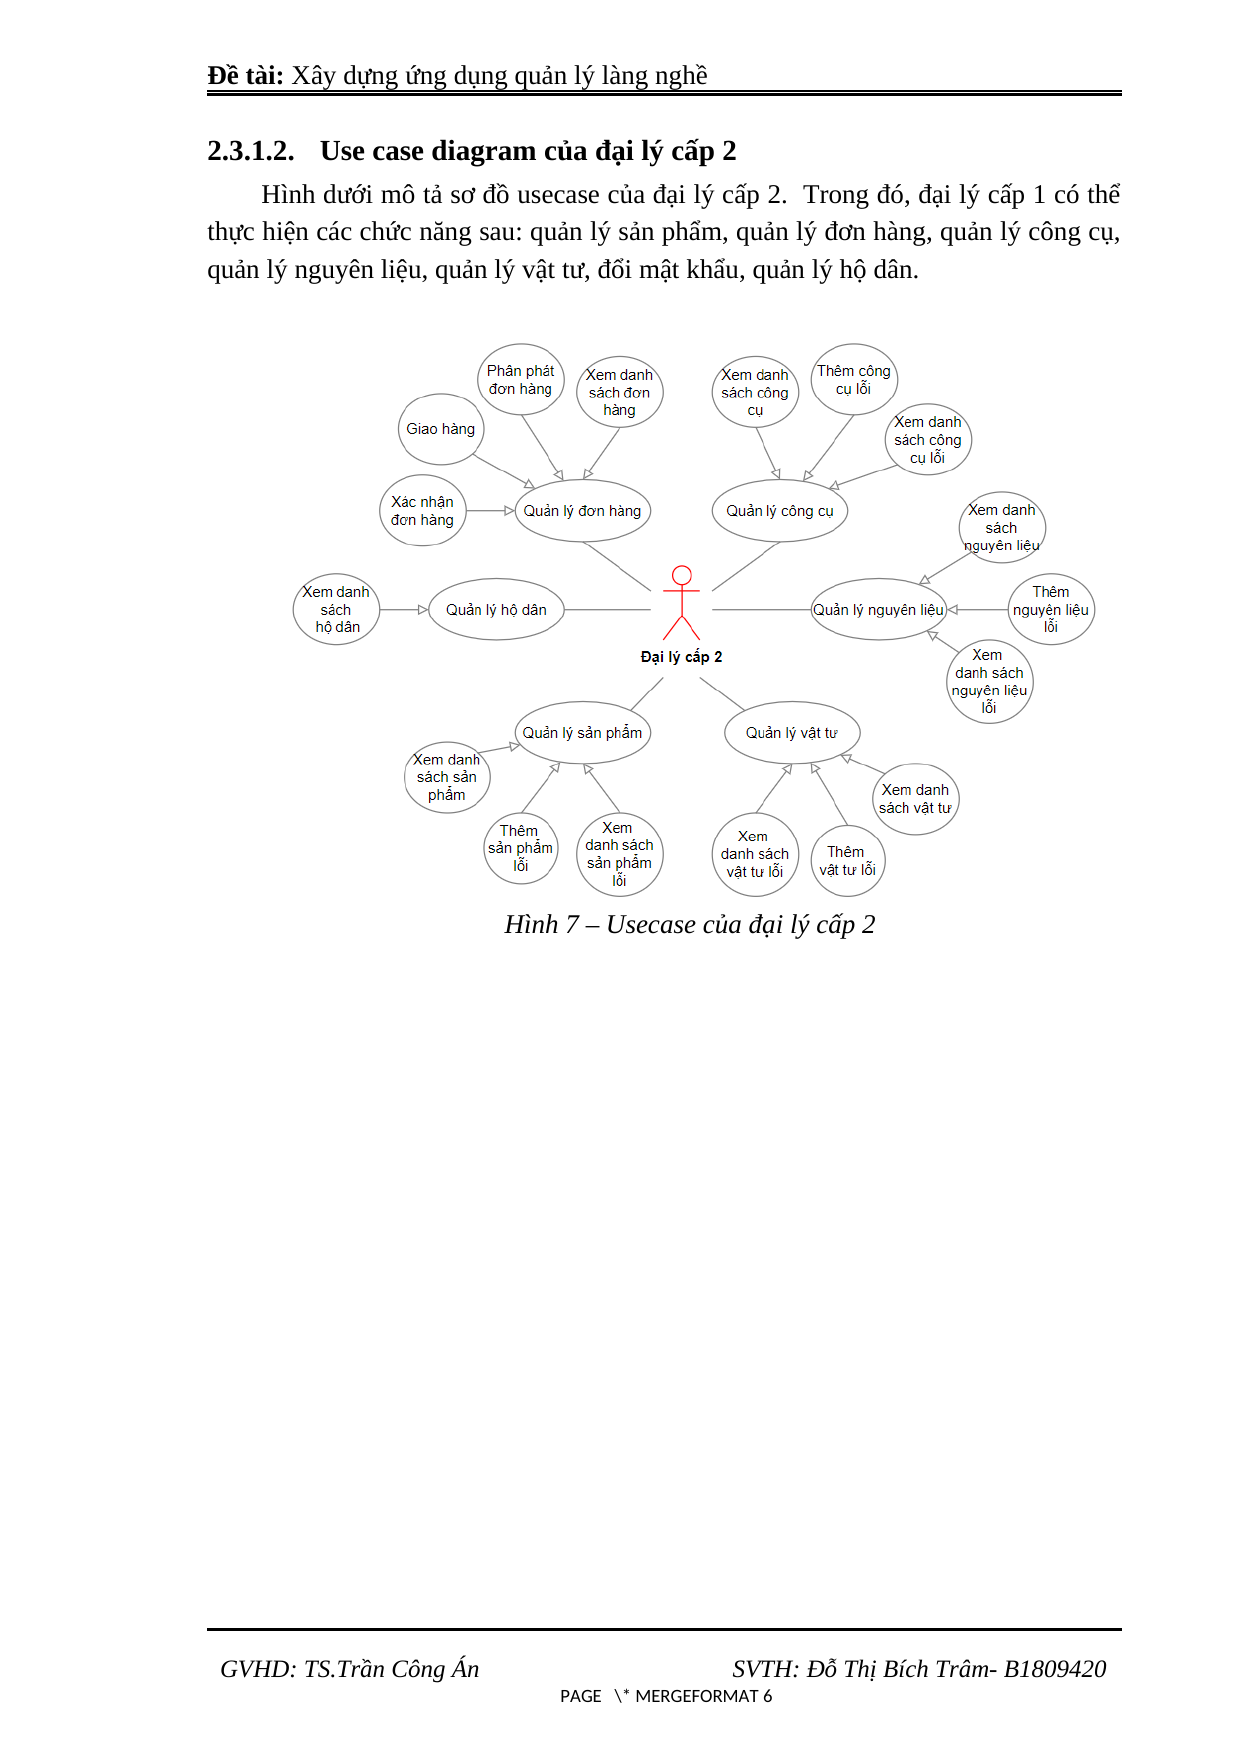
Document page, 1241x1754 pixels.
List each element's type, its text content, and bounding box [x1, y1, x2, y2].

text Hình 7 – Usecase của đại lý cấp 2 [207, 908, 1122, 939]
picture [262, 337, 1121, 898]
list Use case diagram của đại lý cấp 2 [207, 133, 1122, 166]
text Hình dưới mô tả sơ đồ usecase của đại lý cấp 2. Trong đó, đại lý cấp 1 có thể thực hiện các chức năng sau: quản lý sản phẩm, quản lý đơn hàng, quản lý công cụ, quản lý nguyên liệu, quản lý vật tư, đổi mật khẩu, quản lý hộ dân. [207, 178, 1122, 284]
